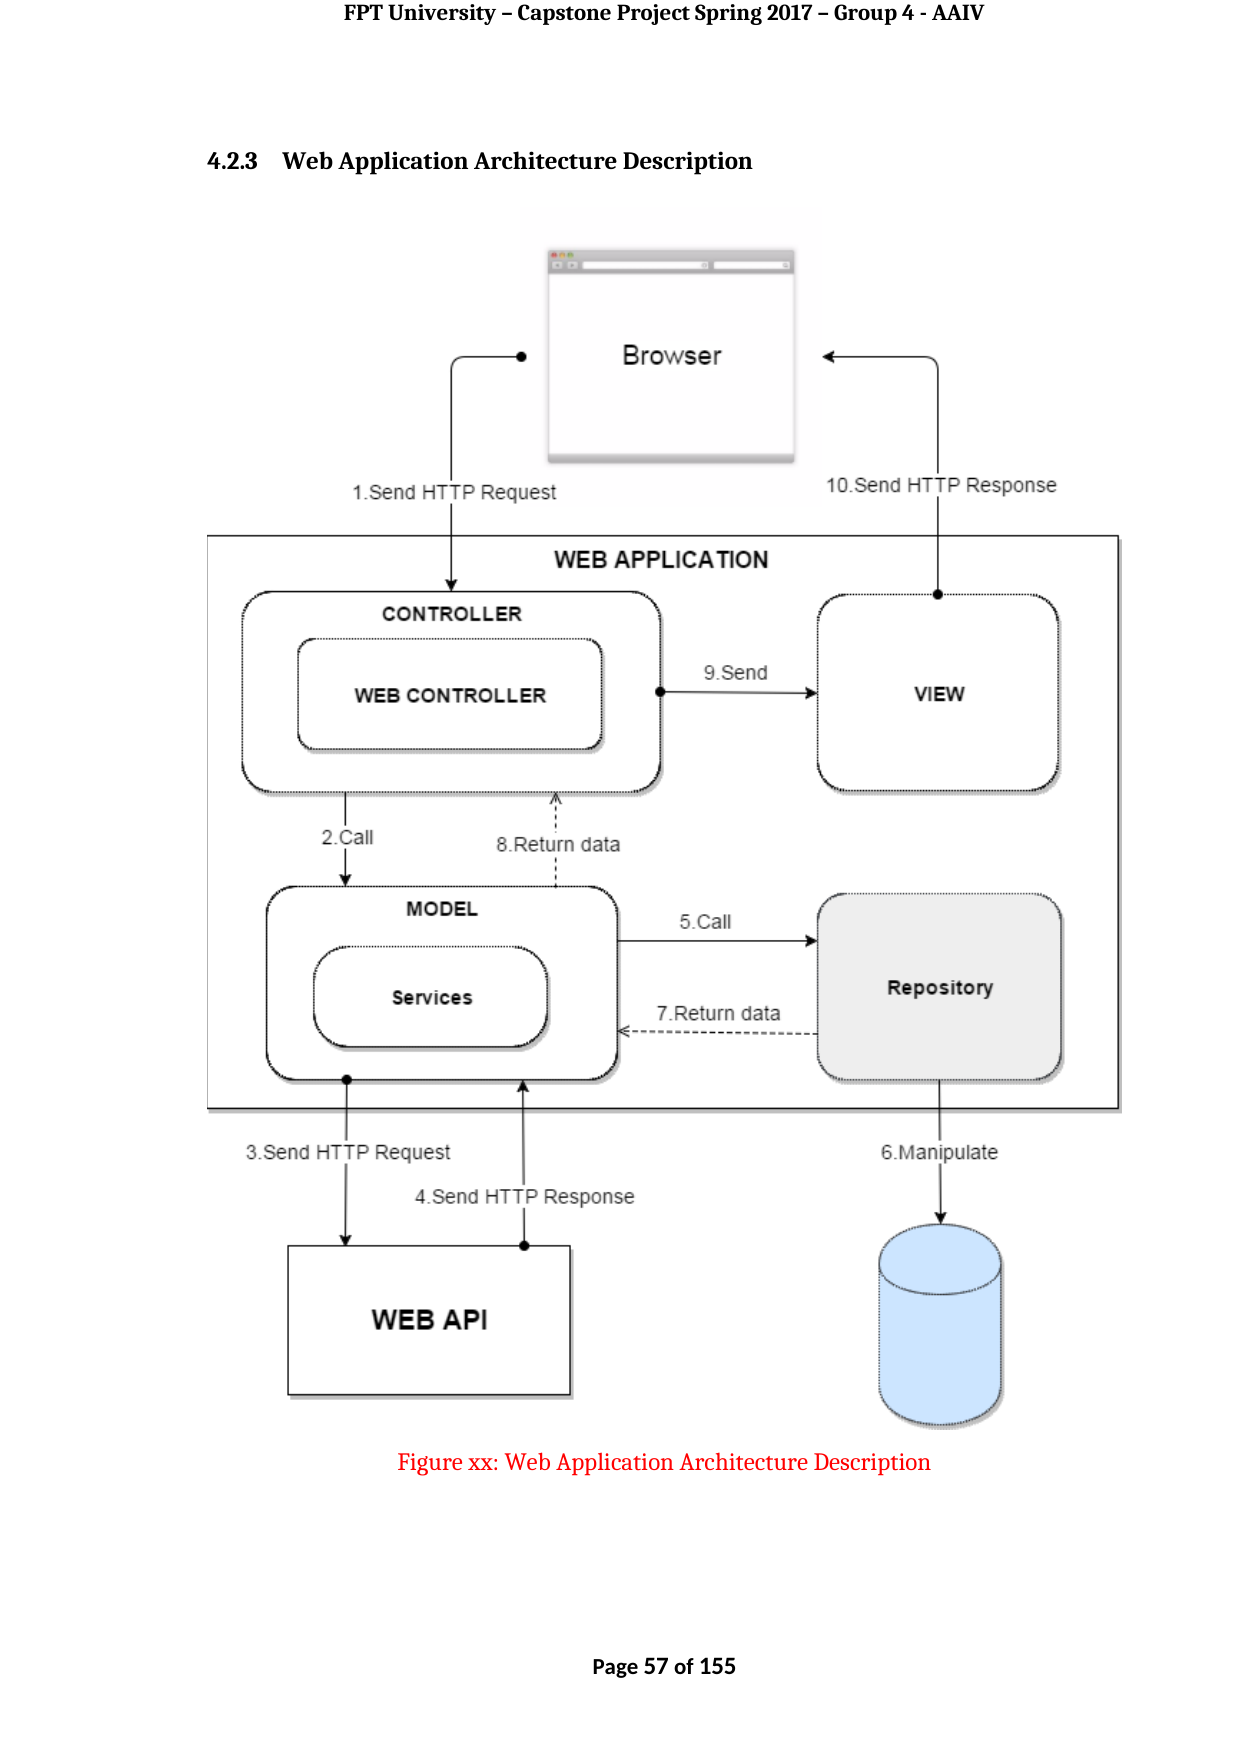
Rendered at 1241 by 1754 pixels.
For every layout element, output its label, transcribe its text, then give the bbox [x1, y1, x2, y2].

picture [207, 207, 1122, 1430]
text Figure xx: Web Application Architecture Description [207, 1448, 1122, 1477]
subtitle Web Application Architecture Description [207, 147, 1122, 176]
